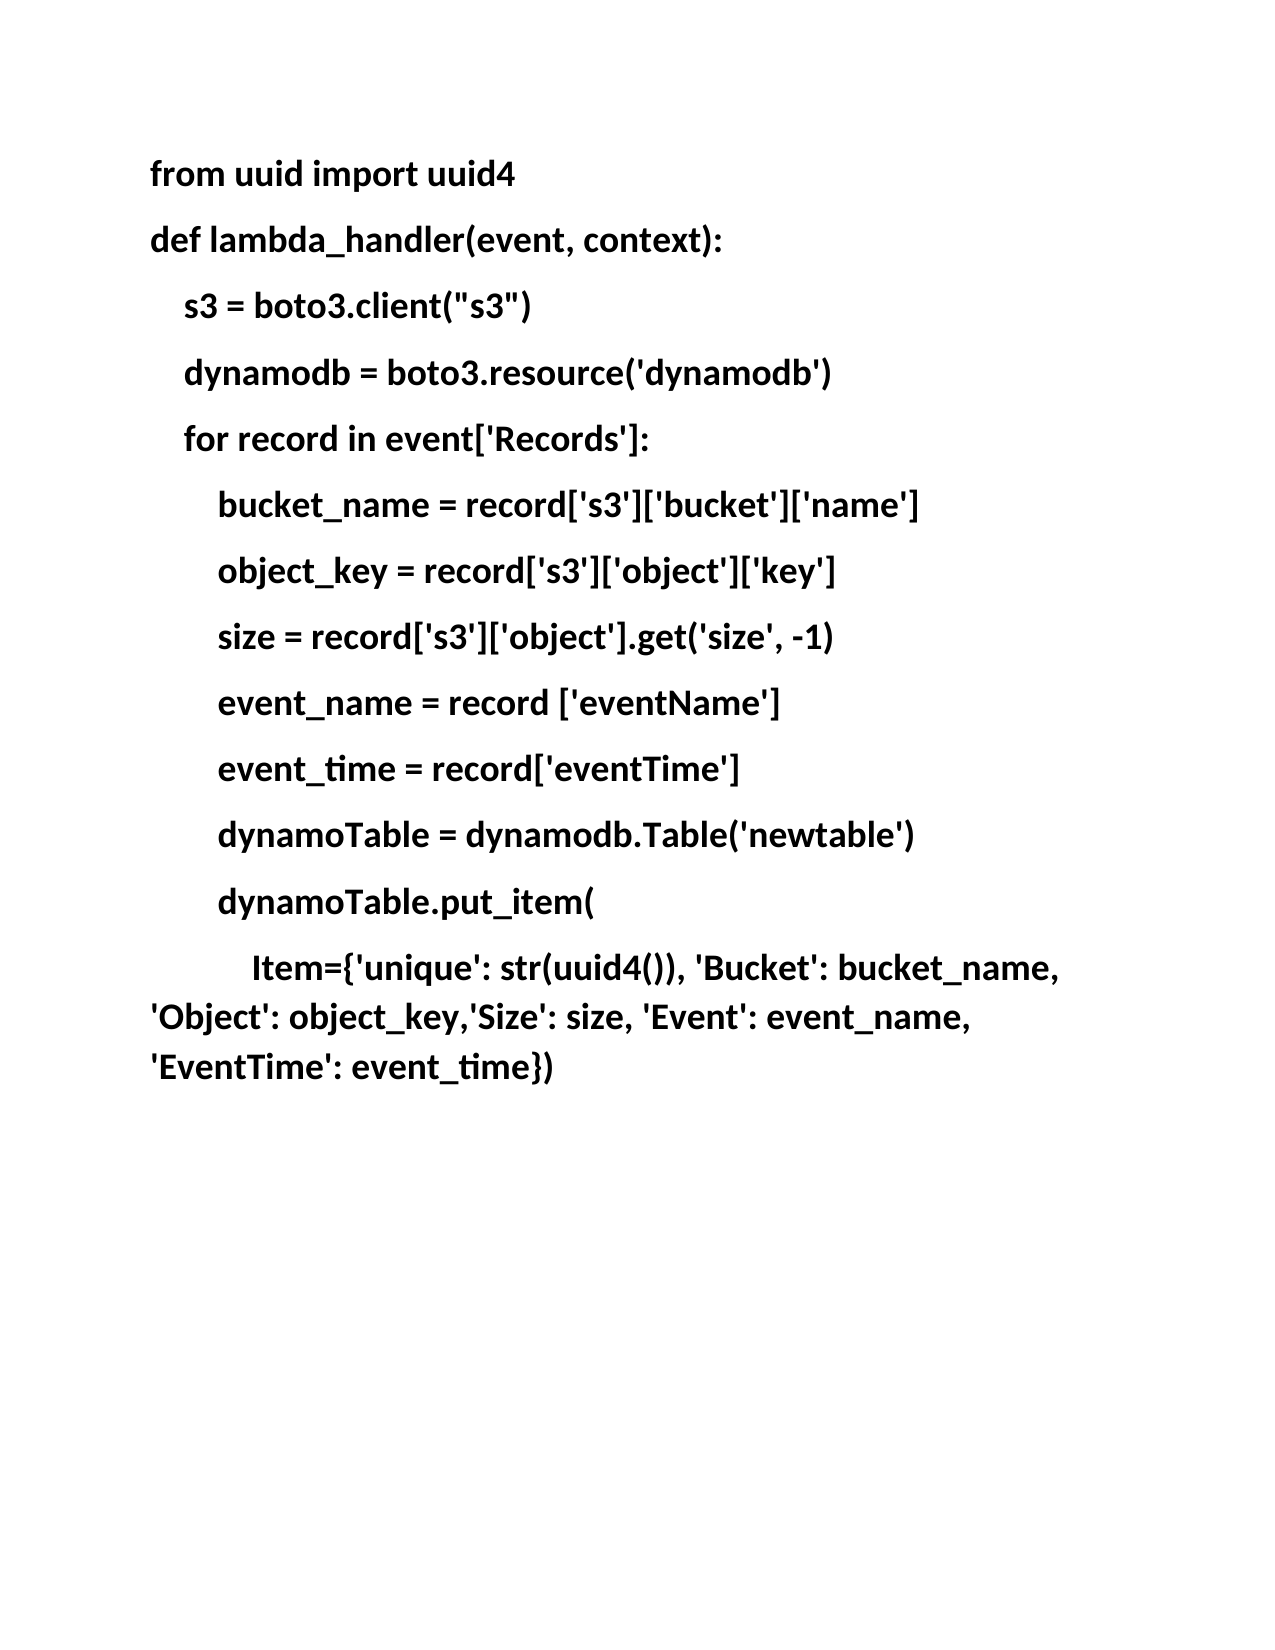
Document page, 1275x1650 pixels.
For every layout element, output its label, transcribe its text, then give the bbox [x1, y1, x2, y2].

text Item={'unique': str(uuid4()), 'Bucket': bucket_name, 'Object': object_key,'Size': size, 'Event': event_name, 'EventTime': event_time}) [150, 944, 1125, 1088]
text from uuid import uuid4 [150, 150, 1125, 196]
text event_time = record['eventTime'] [150, 745, 1125, 791]
text for record in event['Records']: [150, 414, 1125, 460]
text s3 = boto3.client("s3") [150, 282, 1125, 328]
text dynamodb = boto3.resource('dynamodb') [150, 348, 1125, 394]
text size = record['s3']['object'].get('size', -1) [150, 613, 1125, 659]
text event_name = record ['eventName'] [150, 679, 1125, 725]
text dynamoTable.put_item( [150, 878, 1125, 923]
text dynamoTable = dynamodb.Table('newtable') [150, 811, 1125, 857]
text object_key = record['s3']['object']['key'] [150, 547, 1125, 593]
text def lambda_handler(event, context): [150, 216, 1125, 262]
text bucket_name = record['s3']['bucket']['name'] [150, 481, 1125, 527]
